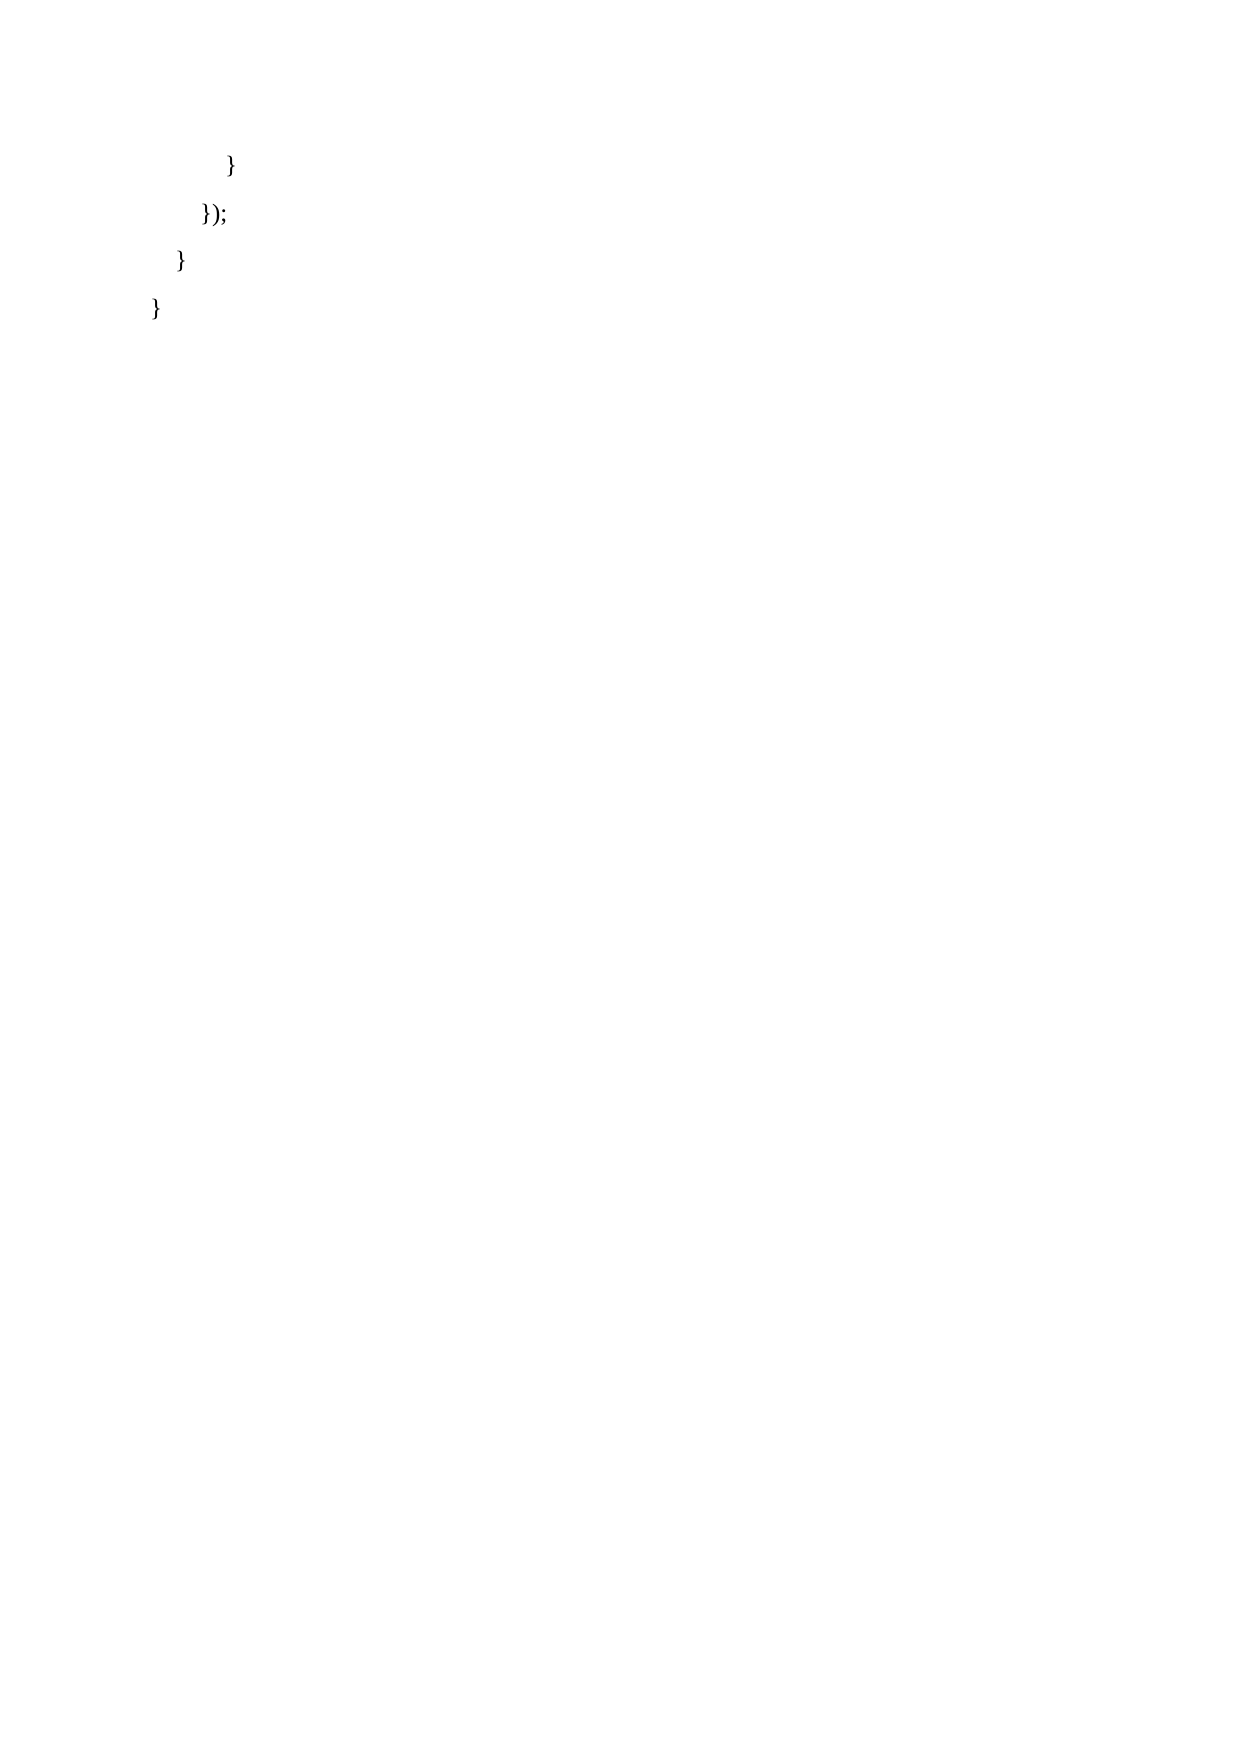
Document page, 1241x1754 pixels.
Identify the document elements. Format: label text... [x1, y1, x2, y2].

text } [150, 245, 1090, 274]
text } [150, 150, 1090, 179]
text }); [150, 198, 1090, 226]
text } [150, 293, 1090, 322]
